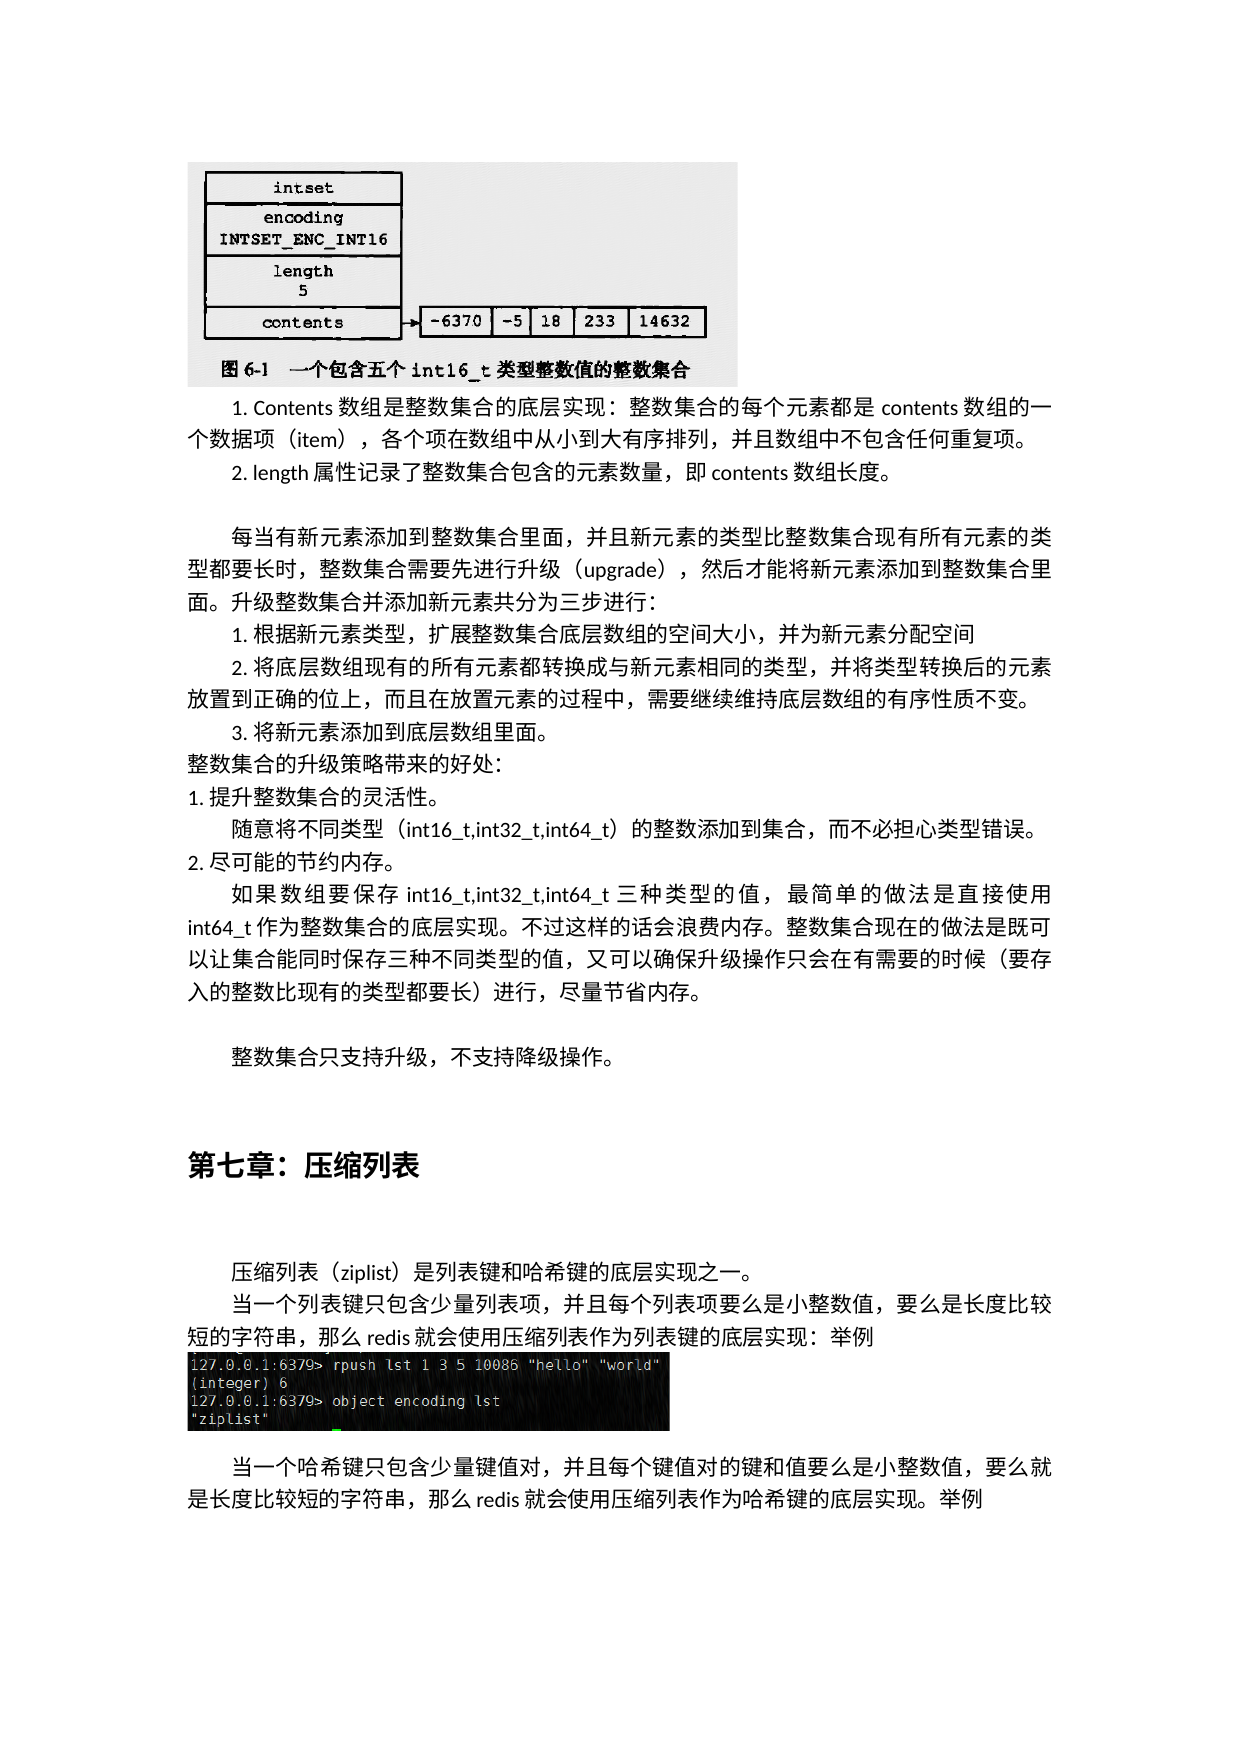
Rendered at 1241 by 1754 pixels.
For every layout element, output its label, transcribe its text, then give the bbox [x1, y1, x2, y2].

text 1. Contents数组是整数集合的底层实现：整数集合的每个元素都是contents数组的一个数据项（item），各个项在数组中从小到大有序排列，并且数组中不包含任何重复项。 [187, 389, 1053, 454]
text 当一个哈希键只包含少量键值对，并且每个键值对的键和值要么是小整数值，要么就是长度比较短的字符串，那么redis就会使用压缩列表作为哈希键的底层实现。举例 [187, 1449, 1053, 1514]
text 每当有新元素添加到整数集合里面，并且新元素的类型比整数集合现有所有元素的类型都要长时，整数集合需要先进行升级（upgrade），然后才能将新元素添加到整数集合里面。升级整数集合并添加新元素共分为三步进行： [187, 519, 1053, 617]
text 压缩列表（ziplist）是列表键和哈希键的底层实现之一。 [187, 1254, 1053, 1287]
text 2. 将底层数组现有的所有元素都转换成与新元素相同的类型，并将类型转换后的元素放置到正确的位上，而且在放置元素的过程中，需要继续维持底层数组的有序性质不变。 [187, 649, 1053, 714]
text 当一个列表键只包含少量列表项，并且每个列表项要么是小整数值，要么是长度比较短的字符串，那么redis就会使用压缩列表作为列表键的底层实现：举例 [187, 1287, 1053, 1352]
text 1. 提升整数集合的灵活性。 [187, 779, 1053, 812]
text 1. 根据新元素类型，扩展整数集合底层数组的空间大小，并为新元素分配空间 [187, 617, 1053, 649]
picture [187, 162, 738, 387]
text 整数集合的升级策略带来的好处： [187, 747, 1053, 779]
subtitle 第七章：压缩列表 [187, 1132, 1053, 1197]
text 2. length属性记录了整数集合包含的元素数量，即contents数组长度。 [187, 454, 1053, 487]
text 随意将不同类型（int16_t,int32_t,int64_t）的整数添加到集合，而不必担心类型错误。 [187, 812, 1053, 844]
text 如果数组要保存int16_t,int32_t,int64_t三种类型的值，最简单的做法是直接使用int64_t作为整数集合的底层实现。不过这样的话会浪费内存。整数集合现在的做法是既可以让集合能同时保存三种不同类型的值，又可以确保升级操作只会在有需要的时候（要存入的整数比现有的类型都要长）进行，尽量节省内存。 [187, 877, 1053, 1007]
text 整数集合只支持升级，不支持降级操作。 [187, 1039, 1053, 1072]
text 3. 将新元素添加到底层数组里面。 [187, 714, 1053, 747]
text 2. 尽可能的节约内存。 [187, 844, 1053, 877]
picture [187, 1352, 670, 1431]
